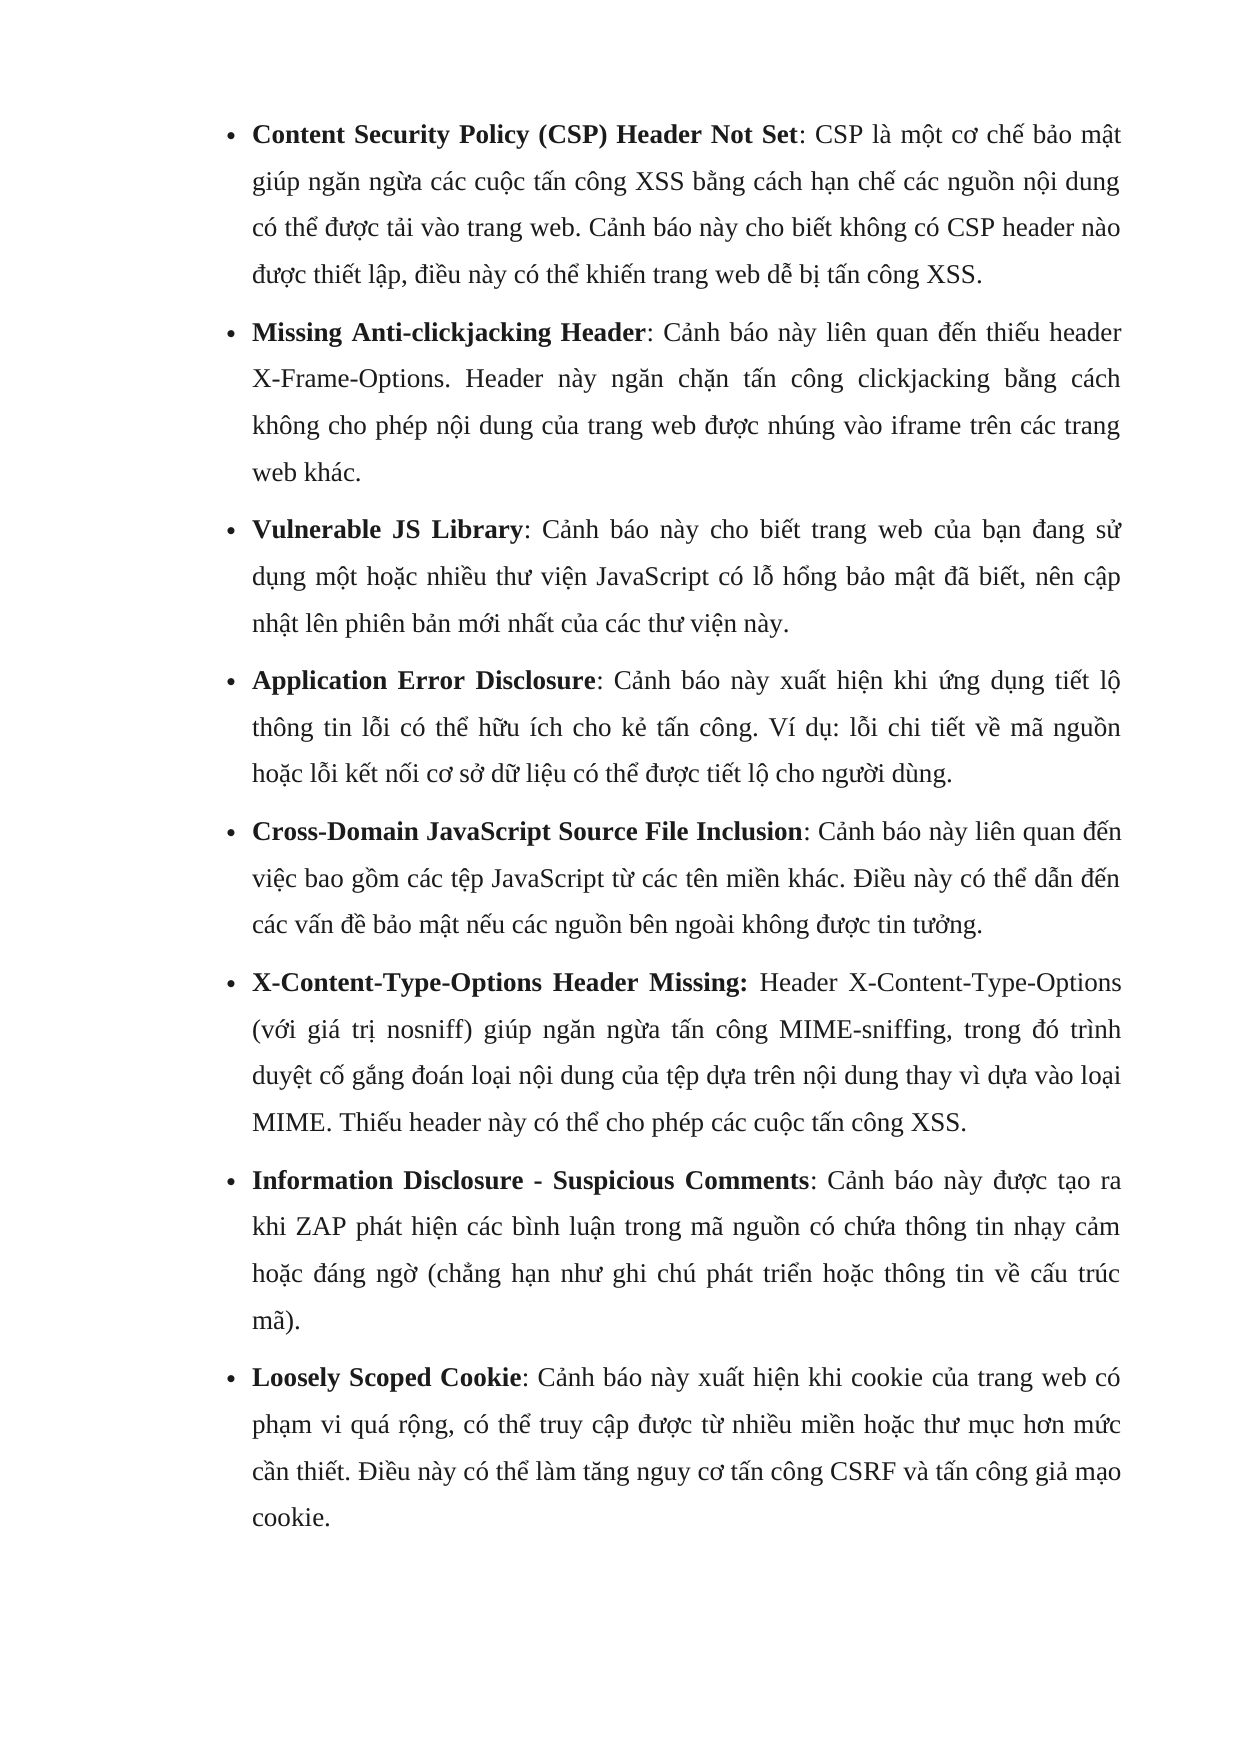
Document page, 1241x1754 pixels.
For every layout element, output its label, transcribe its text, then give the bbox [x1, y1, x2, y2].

list Content Security Policy (CSP) Header Not Set: CSP là một cơ chế bảo mật giúp ngăn ngừa các cuộc tấn công XSS bằng cách hạn chế các nguồn nội dung có thể được tải vào trang web. Cảnh báo này cho biết không có CSP header nào được thiết lập, điều này có thể khiến trang web dễ bị tấn công XSS. [227, 118, 1122, 289]
list Loosely Scoped Cookie: Cảnh báo này xuất hiện khi cookie của trang web có phạm vi quá rộng, có thể truy cập được từ nhiều miền hoặc thư mục hơn mức cần thiết. Điều này có thể làm tăng nguy cơ tấn công CSRF và tấn công giả mạo cookie. [227, 1361, 1122, 1532]
list Vulnerable JS Library: Cảnh báo này cho biết trang web của bạn đang sử dụng một hoặc nhiều thư viện JavaScript có lỗ hổng bảo mật đã biết, nên cập nhật lên phiên bản mới nhất của các thư viện này. [227, 513, 1122, 638]
list Information Disclosure - Suspicious Comments: Cảnh báo này được tạo ra khi ZAP phát hiện các bình luận trong mã nguồn có chứa thông tin nhạy cảm hoặc đáng ngờ (chẳng hạn như ghi chú phát triển hoặc thông tin về cấu trúc mã). [227, 1164, 1122, 1335]
list X-Content-Type-Options Header Missing: Header X-Content-Type-Options (với giá trị nosniff) giúp ngăn ngừa tấn công MIME-sniffing, trong đó trình duyệt cố gắng đoán loại nội dung của tệp dựa trên nội dung thay vì dựa vào loại MIME. Thiếu header này có thể cho phép các cuộc tấn công XSS. [227, 966, 1122, 1137]
list Cross-Domain JavaScript Source File Inclusion: Cảnh báo này liên quan đến việc bao gồm các tệp JavaScript từ các tên miền khác. Điều này có thể dẫn đến các vấn đề bảo mật nếu các nguồn bên ngoài không được tin tưởng. [227, 815, 1122, 940]
list Application Error Disclosure: Cảnh báo này xuất hiện khi ứng dụng tiết lộ thông tin lỗi có thể hữu ích cho kẻ tấn công. Ví dụ: lỗi chi tiết về mã nguồn hoặc lỗi kết nối cơ sở dữ liệu có thể được tiết lộ cho người dùng. [227, 664, 1122, 789]
list Missing Anti-clickjacking Header: Cảnh báo này liên quan đến thiếu header X-Frame-Options. Header này ngăn chặn tấn công clickjacking bằng cách không cho phép nội dung của trang web được nhúng vào iframe trên các trang web khác. [227, 316, 1122, 487]
